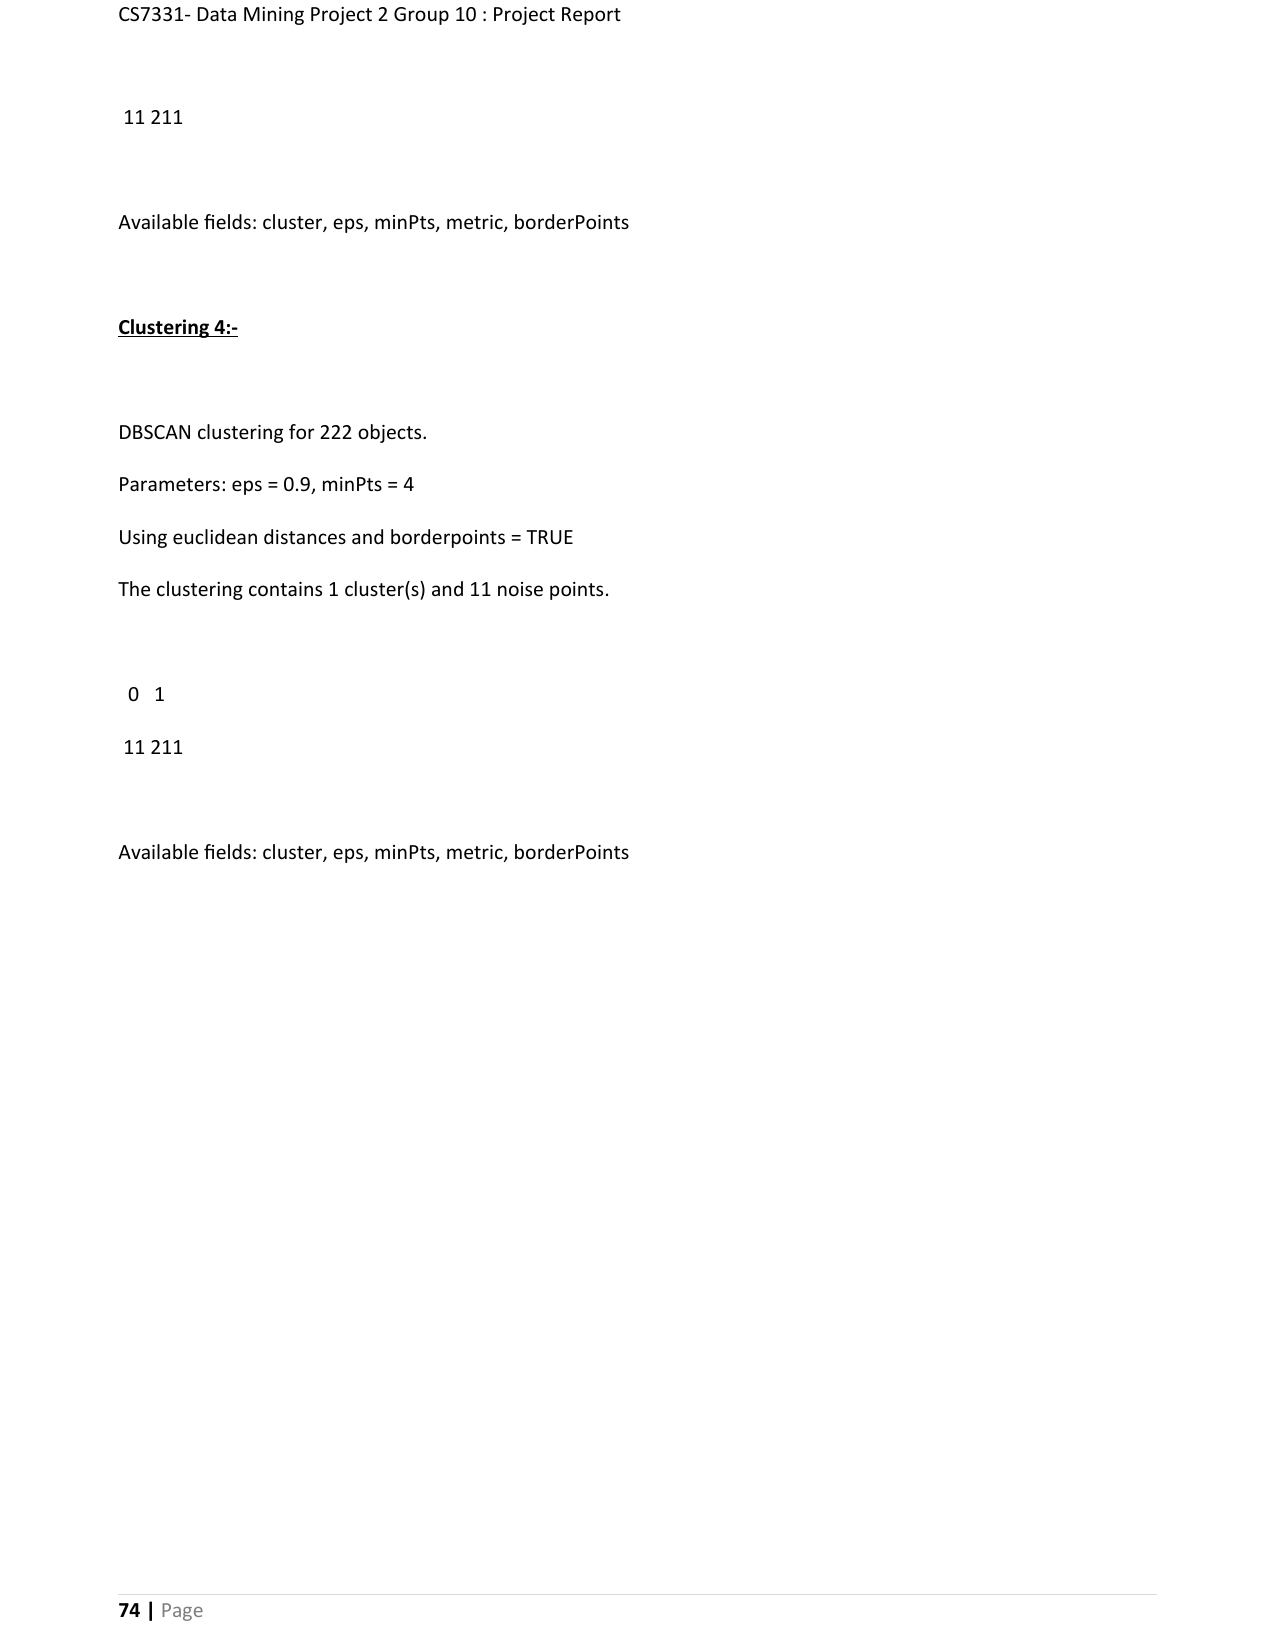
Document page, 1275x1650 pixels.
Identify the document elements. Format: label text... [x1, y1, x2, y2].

text 0 1 [118, 681, 1157, 707]
text Parameters: eps = 0.9, minPts = 4 [118, 471, 1157, 497]
text DBSCAN clustering for 222 objects. [118, 418, 1157, 445]
text Available fields: cluster, eps, minPts, metric, borderPoints [118, 208, 1157, 235]
text The clustering contains 1 cluster(s) and 11 noise points. [118, 576, 1157, 602]
text 11 211 [118, 103, 1157, 130]
text Clustering 4:- [118, 313, 1157, 340]
text 11 211 [118, 733, 1157, 760]
text Available fields: cluster, eps, minPts, metric, borderPoints [118, 838, 1157, 865]
text Using euclidean distances and borderpoints = TRUE [118, 523, 1157, 550]
